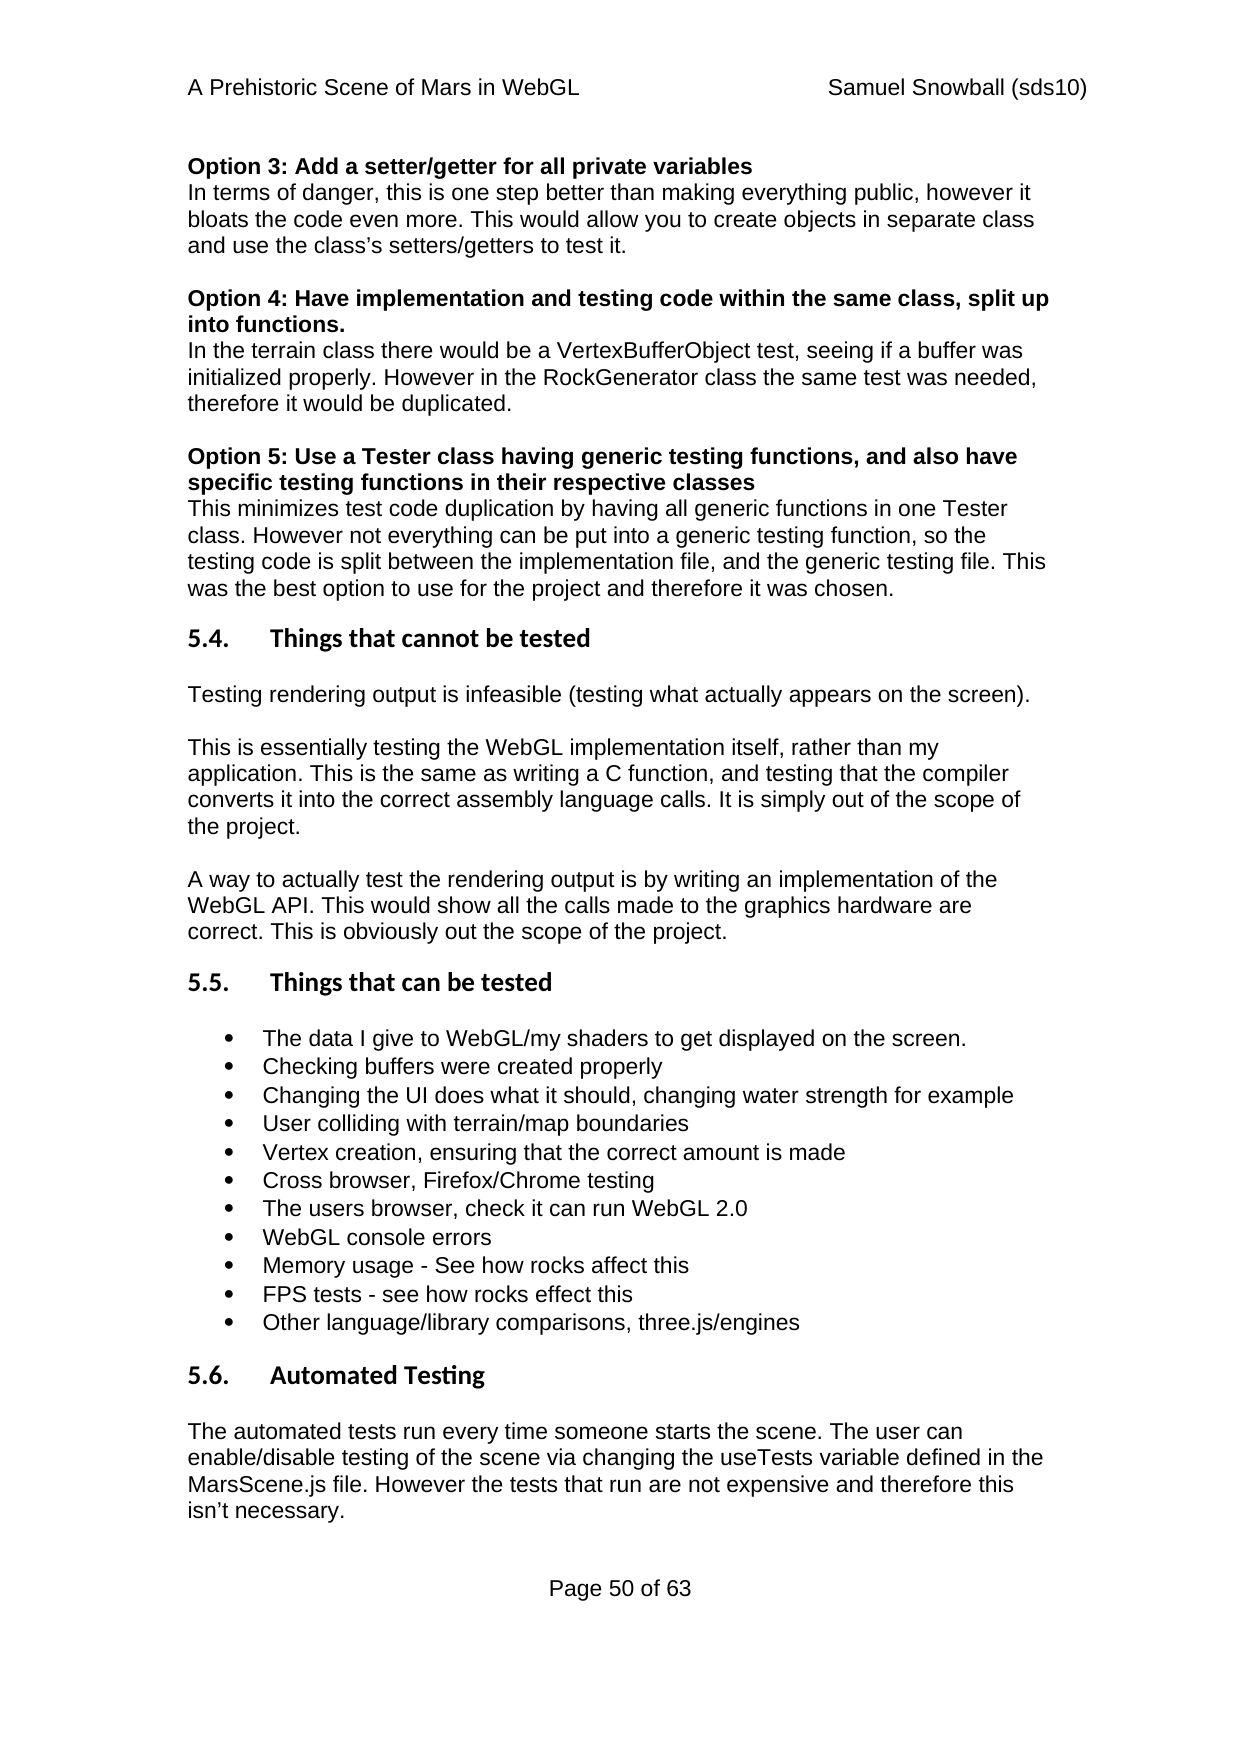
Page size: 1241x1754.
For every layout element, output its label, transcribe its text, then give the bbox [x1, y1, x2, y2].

text In the terrain class there would be a VertexBufferObject test, seeing if a buffer was initialized properly. However in the RockGenerator class the same test was needed, therefore it would be duplicated. [187, 337, 1053, 416]
subtitle Automated Testing [187, 1358, 1053, 1391]
list Vertex creation, ensuring that the correct amount is made [225, 1138, 1053, 1165]
subtitle Things that cannot be tested [187, 622, 1053, 655]
text This is essentially testing the WebGL implementation itself, rather than my application. This is the same as writing a C function, and testing that the compiler converts it into the correct assembly language calls. It is simply out of the scope of the project. [187, 734, 1053, 839]
text Option 4: Have implementation and testing code within the same class, split up into functions. [187, 284, 1053, 337]
list Checking buffers were created properly [225, 1053, 1053, 1079]
text This minimizes test code duplication by having all generic functions in one Tester class. However not everything can be put into a generic testing function, so the testing code is split between the implementation file, and the generic testing file. This was the best option to use for the project and therefore it was chosen. [187, 495, 1053, 601]
list User colliding with terrain/map boundaries [225, 1110, 1053, 1136]
text A way to actually test the rendering output is by writing an implementation of the WebGL API. This would show all the calls made to the graphics hardware are correct. This is obviously out the scope of the project. [187, 866, 1053, 944]
list The data I give to WebGL/my shaders to get displayed on the screen. [225, 1025, 1053, 1051]
subtitle Things that can be tested [187, 965, 1053, 998]
text Testing rendering output is infeasible (testing what actually appears on the screen). [187, 681, 1053, 707]
list Memory usage - See how rocks affect this [225, 1252, 1053, 1279]
text The automated tests run every time someone starts the scene. The user can enable/disable testing of the scene via changing the useTests variable defined in the MarsScene.js file. However the tests that run are not expensive and therefore this isn’t necessary. [187, 1418, 1053, 1523]
list Cross browser, Firefox/Chrome testing [225, 1167, 1053, 1193]
list Other language/library comparisons, three.js/engines [225, 1309, 1053, 1336]
text Option 5: Use a Tester class having generic testing functions, and also have specific testing functions in their respective classes [187, 443, 1053, 495]
text In terms of danger, this is one step better than making everything public, however it bloats the code even more. This would allow you to create objects in separate class and use the class’s setters/getters to test it. [187, 179, 1053, 258]
list The users browser, check it can run WebGL 2.0 [225, 1195, 1053, 1222]
list FPS tests - see how rocks effect this [225, 1281, 1053, 1307]
list WebGL console errors [225, 1224, 1053, 1250]
text Option 3: Add a setter/getter for all private variables [187, 153, 1053, 179]
list Changing the UI does what it should, changing water strength for example [225, 1082, 1053, 1108]
